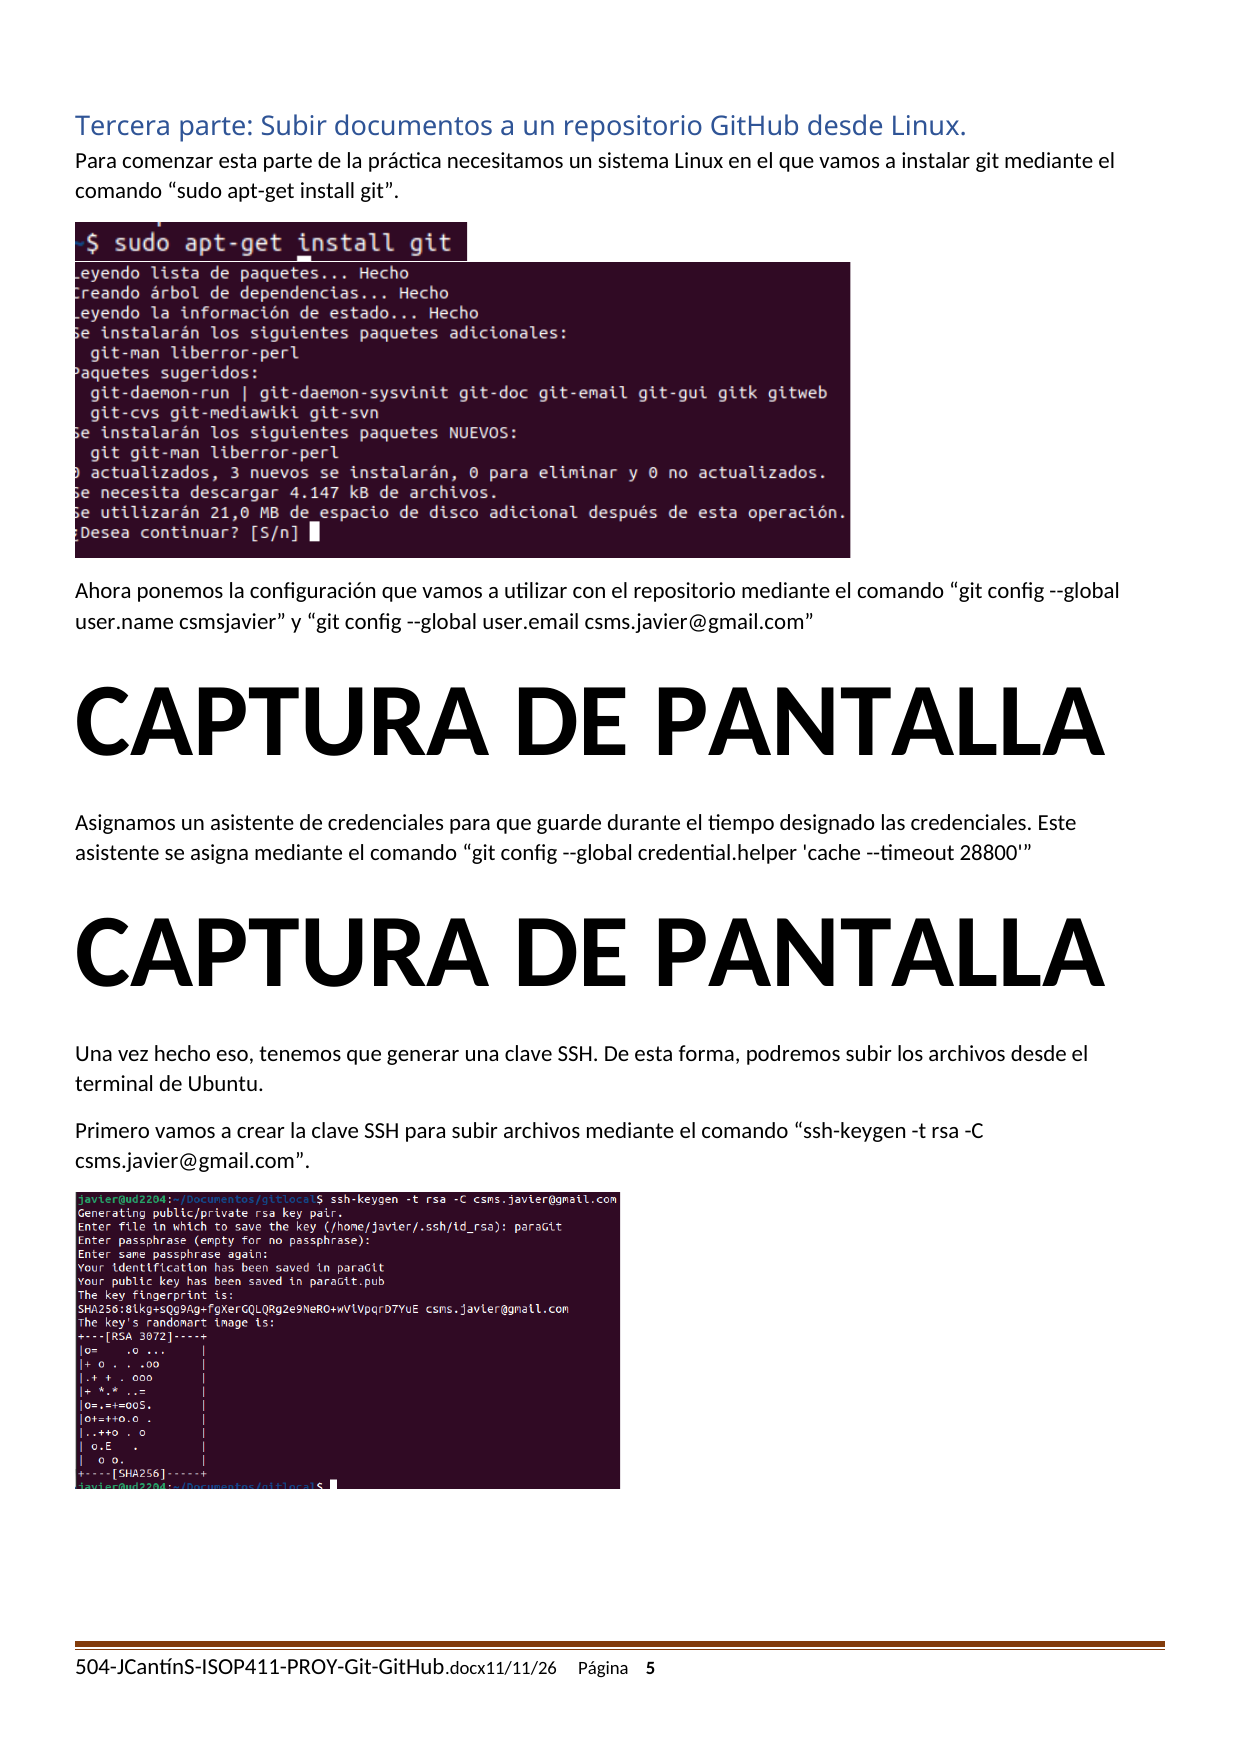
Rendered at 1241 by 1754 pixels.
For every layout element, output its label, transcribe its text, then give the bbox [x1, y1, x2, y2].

text Para comenzar esta parte de la práctica necesitamos un sistema Linux en el que vamos a instalar git mediante el comando “sudo apt-get install git”. [75, 146, 1165, 204]
text CAPTURA DE PANTALLA [75, 654, 1165, 781]
text Asignamos un asistente de credenciales para que guarde durante el tiempo designado las credenciales. Este asistente se asigna mediante el comando “git config --global credential.helper 'cache --timeout 28800'” [75, 808, 1165, 866]
text Primero vamos a crear la clave SSH para subir archivos mediante el comando “ssh-keygen -t rsa -C csms.javier@gmail.com”. [75, 1116, 1165, 1174]
picture [75, 262, 851, 558]
text Una vez hecho eso, tenemos que generar una clave SSH. De esta forma, podremos subir los archivos desde el terminal de Ubuntu. [75, 1039, 1165, 1097]
picture [75, 1192, 621, 1489]
text CAPTURA DE PANTALLA [75, 885, 1165, 1012]
picture [75, 222, 468, 261]
subtitle Tercera parte: Subir documentos a un repositorio GitHub desde Linux. [75, 106, 1165, 143]
text Ahora ponemos la configuración que vamos a utilizar con el repositorio mediante el comando “git config --global user.name csmsjavier” y “git config --global user.email csms.javier@gmail.com” [75, 577, 1165, 635]
